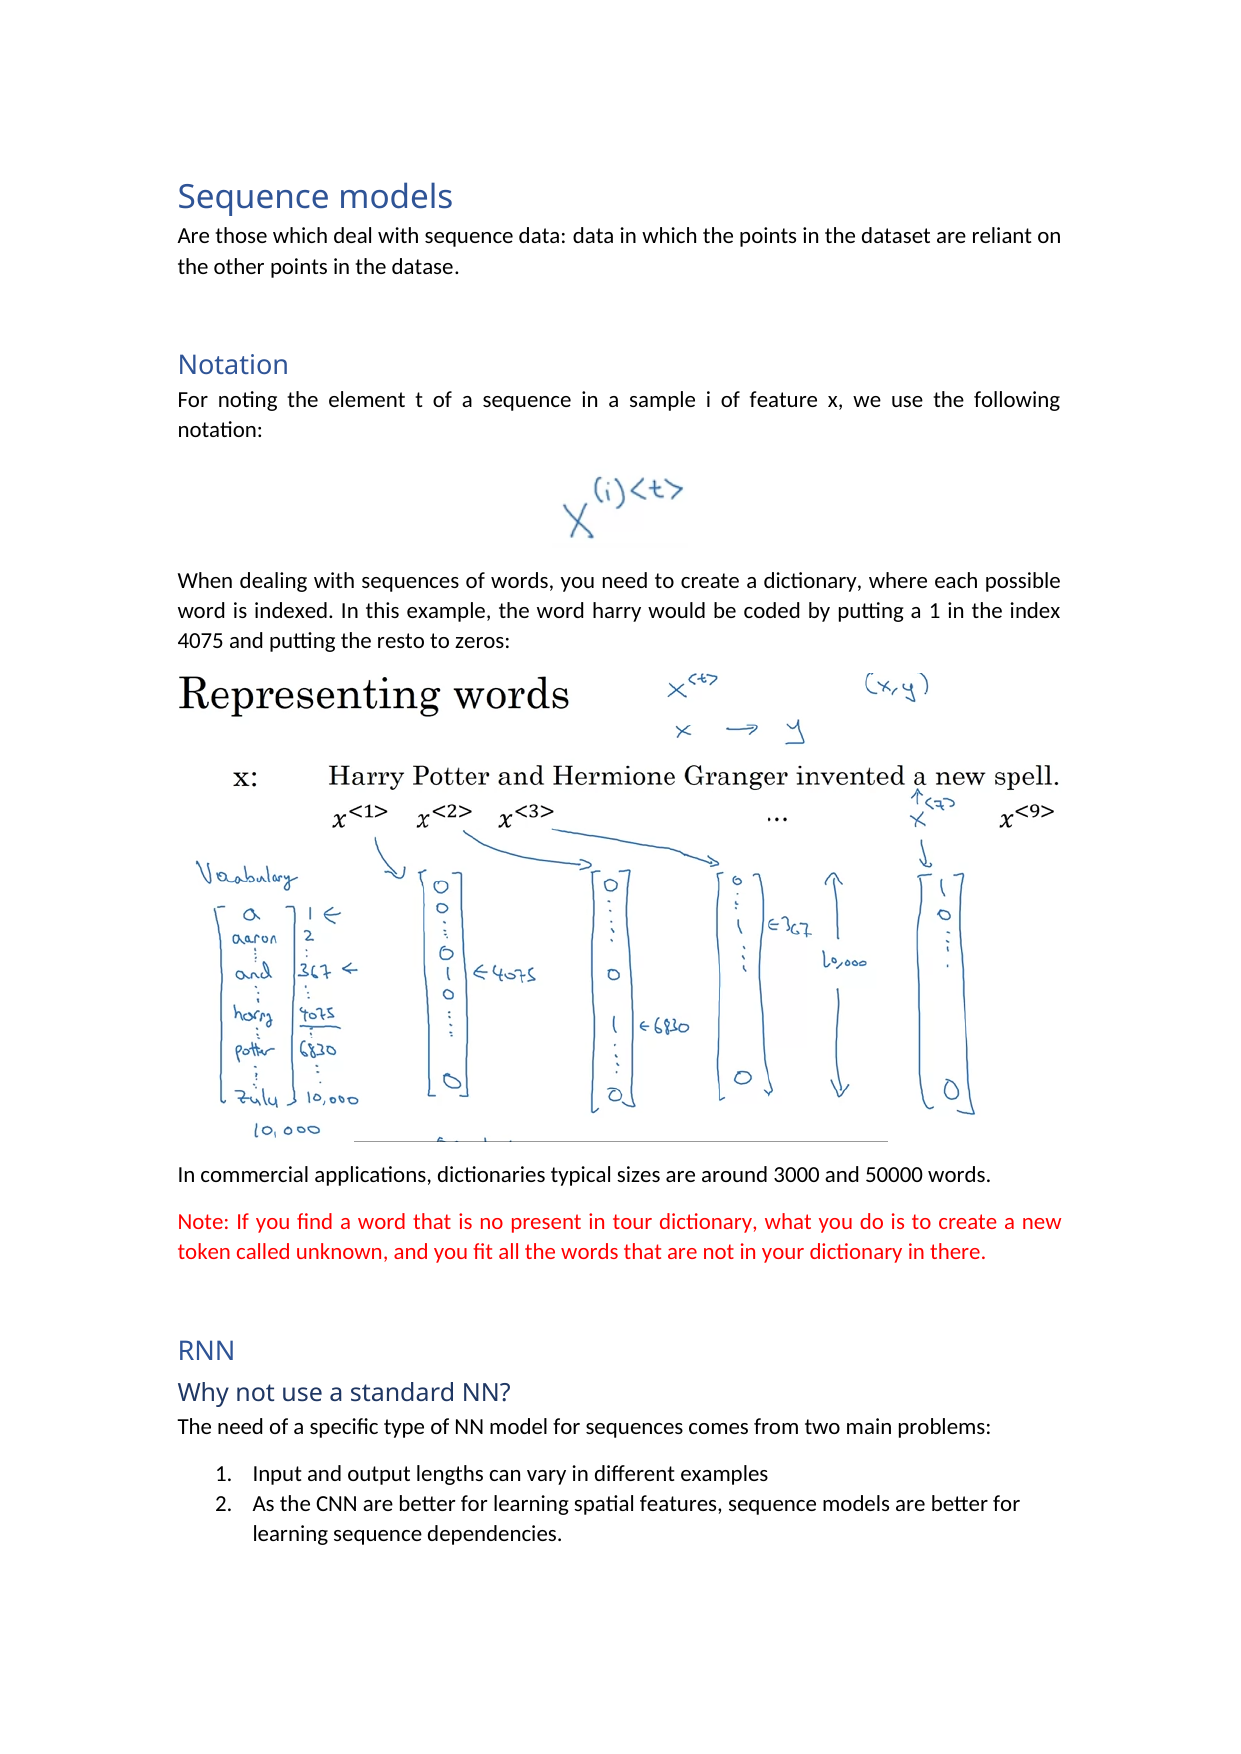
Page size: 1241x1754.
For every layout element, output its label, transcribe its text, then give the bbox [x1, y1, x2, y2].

subtitle Notation [177, 346, 1063, 382]
subtitle Sequence models [177, 173, 1063, 218]
list Input and output lengths can vary in different examples [215, 1459, 1063, 1487]
picture [552, 462, 688, 548]
subtitle RNN [177, 1331, 1063, 1368]
picture [177, 673, 1063, 1142]
text For noting the element t of a sequence in a sample i of feature x, we use the following notation: [177, 385, 1063, 443]
text When dealing with sequences of words, you need to create a dictionary, where each possible word is indexed. In this example, the word harry would be coded by putting a 1 in the index 4075 and putting the resto to zeros: [177, 566, 1063, 655]
text In commercial applications, dictionaries typical sizes are around 3000 and 50000 words. [177, 1160, 1063, 1188]
list As the CNN are better for learning spatial features, sequence models are better for learning sequence dependencies. [215, 1489, 1063, 1547]
text The need of a specific type of NN model for sequences comes from two main problems: [177, 1412, 1063, 1440]
text Note: If you find a word that is no present in tour dictionary, what you do is to create a new token called unknown, and you fit all the words that are not in your dictionary in there. [177, 1207, 1063, 1265]
subtitle Why not use a standard NN? [177, 1375, 1063, 1409]
text Are those which deal with sequence data: data in which the points in the dataset are reliant on the other points in the datase. [177, 222, 1063, 280]
